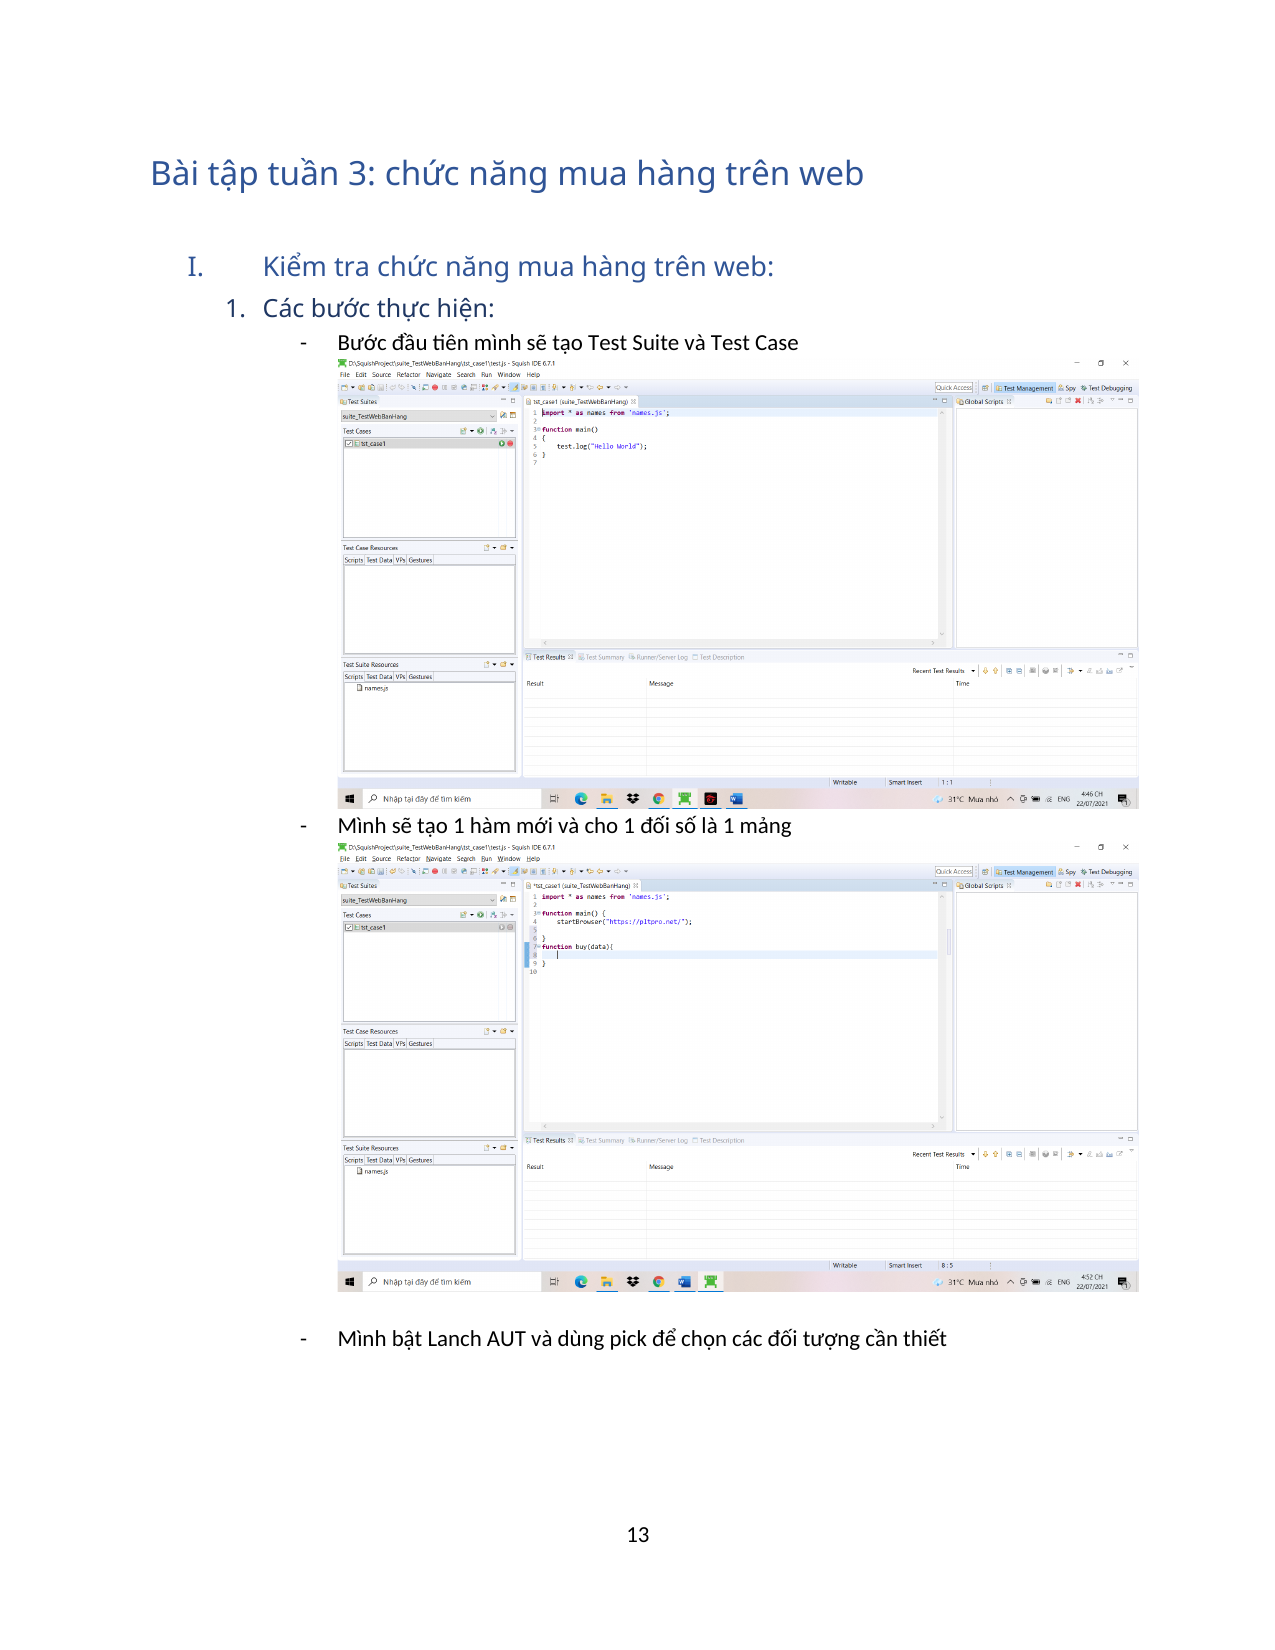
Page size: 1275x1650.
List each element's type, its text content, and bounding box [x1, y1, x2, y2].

subtitle Các bước thực hiện: [225, 291, 1125, 325]
subtitle Kiểm tra chức năng mua hàng trên web: [187, 247, 1125, 284]
subtitle Bài tập tuần 3: chức năng mua hàng trên web [150, 150, 1125, 195]
list Mình sẽ tạo 1 hàm mới và cho 1 đối số là 1 mảng [300, 811, 1125, 839]
list Bước đầu tiên mình sẽ tạo Test Suite và Test Case [300, 328, 1125, 356]
picture [337, 358, 1139, 809]
picture [337, 841, 1139, 1292]
list Mình bật Lanch AUT và dùng pick để chọn các đối tượng cần thiết [300, 1324, 1125, 1352]
